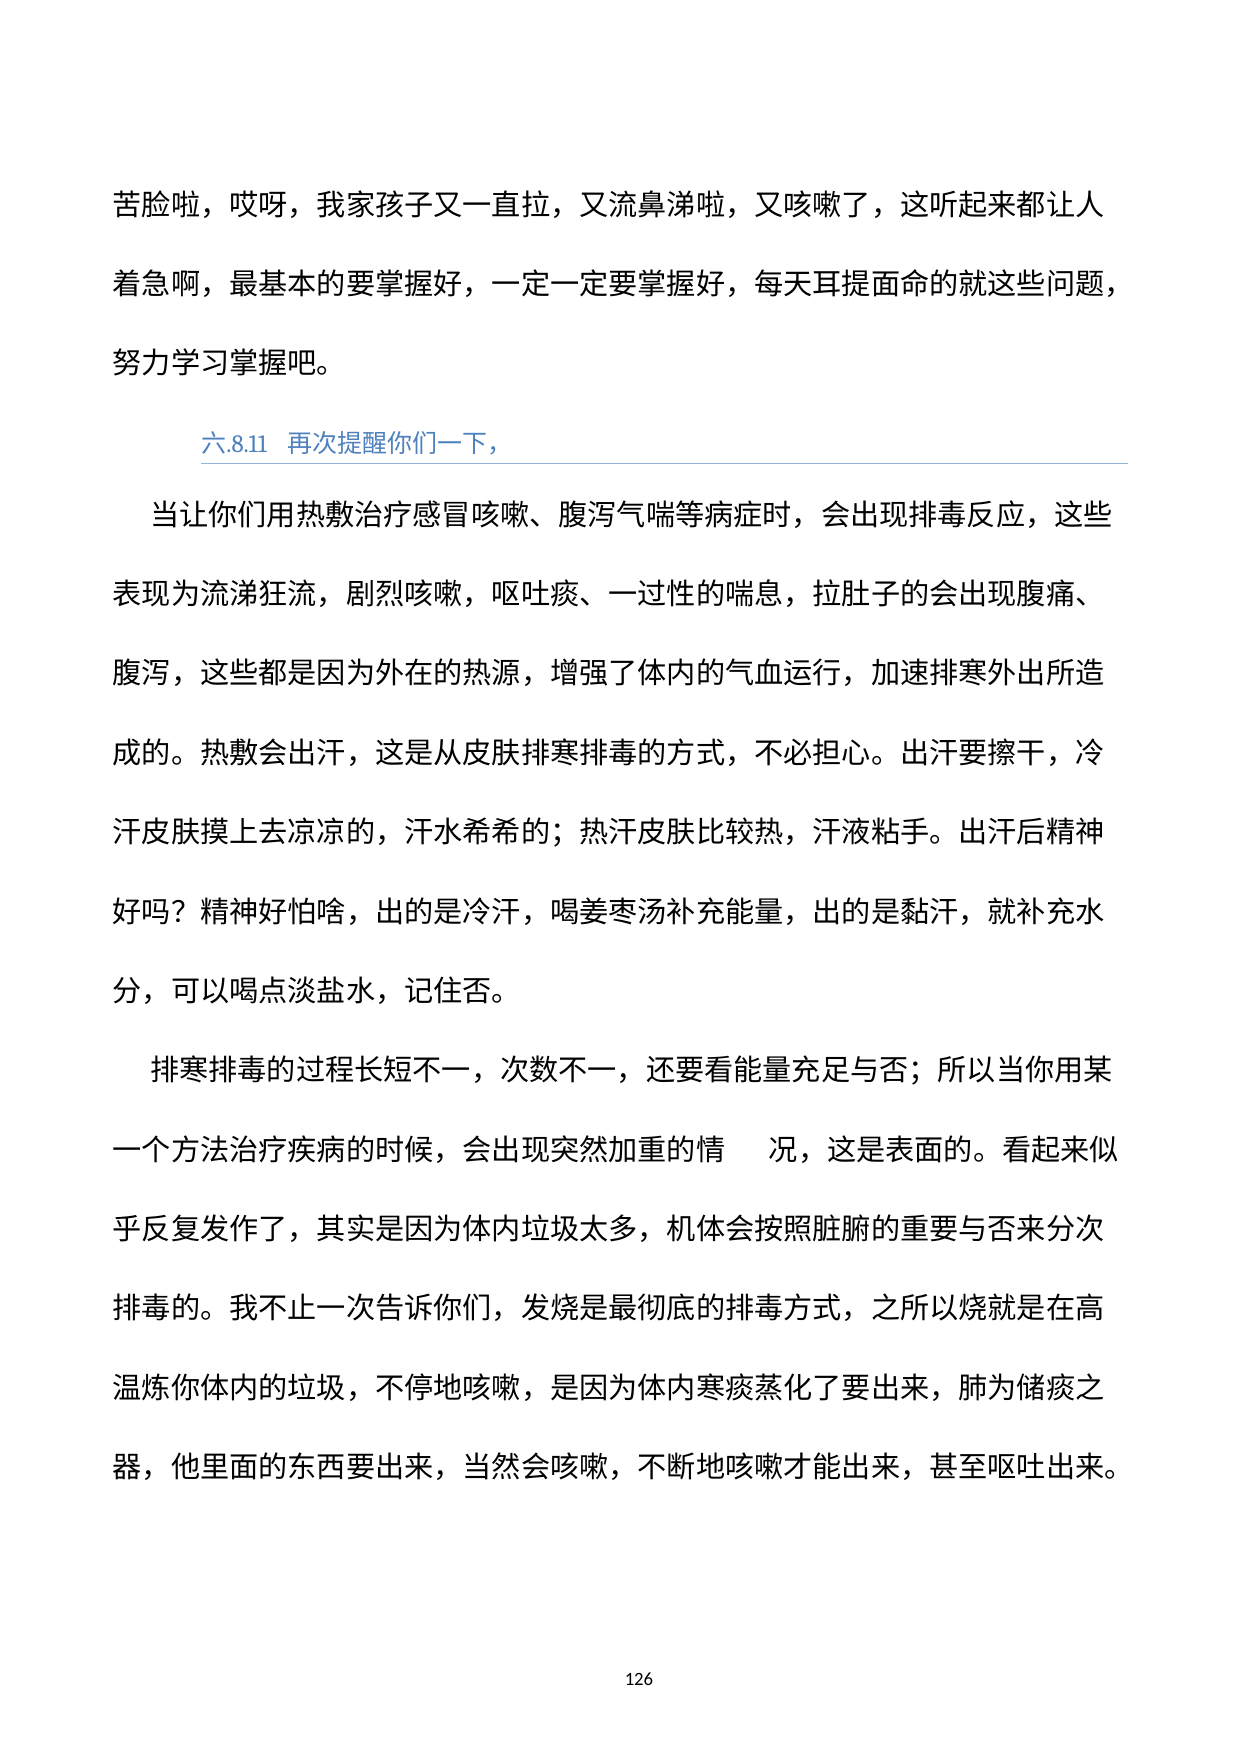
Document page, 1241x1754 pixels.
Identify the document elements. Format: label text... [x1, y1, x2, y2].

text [112, 1028, 1128, 1504]
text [112, 163, 1128, 401]
subtitle 再次提醒你们一下， [201, 422, 1128, 463]
text 当让你们用热敷治疗感冒咳嗽、腹泻气喘等病症时，会出现排毒反应，这些表现为流涕狂流，剧烈咳嗽，呕吐痰、一过性的喘息，拉肚子的会出现腹痛、腹泻，这些都是因为外在的热源，增强了体内的气血运行，加速排寒外出所造成的。热敷会出汗，这是从皮肤排寒排毒的方式，不必担心。出汗要擦干，冷汗皮肤摸上去凉凉的，汗水希希的；热汗皮肤比较热，汗液粘手。出汗后精神好吗？精神好怕啥，出的是冷汗，喝姜枣汤补充能量，出的是黏汗，就补充水分，可以喝点淡盐水，记住否。 [112, 473, 1128, 1028]
